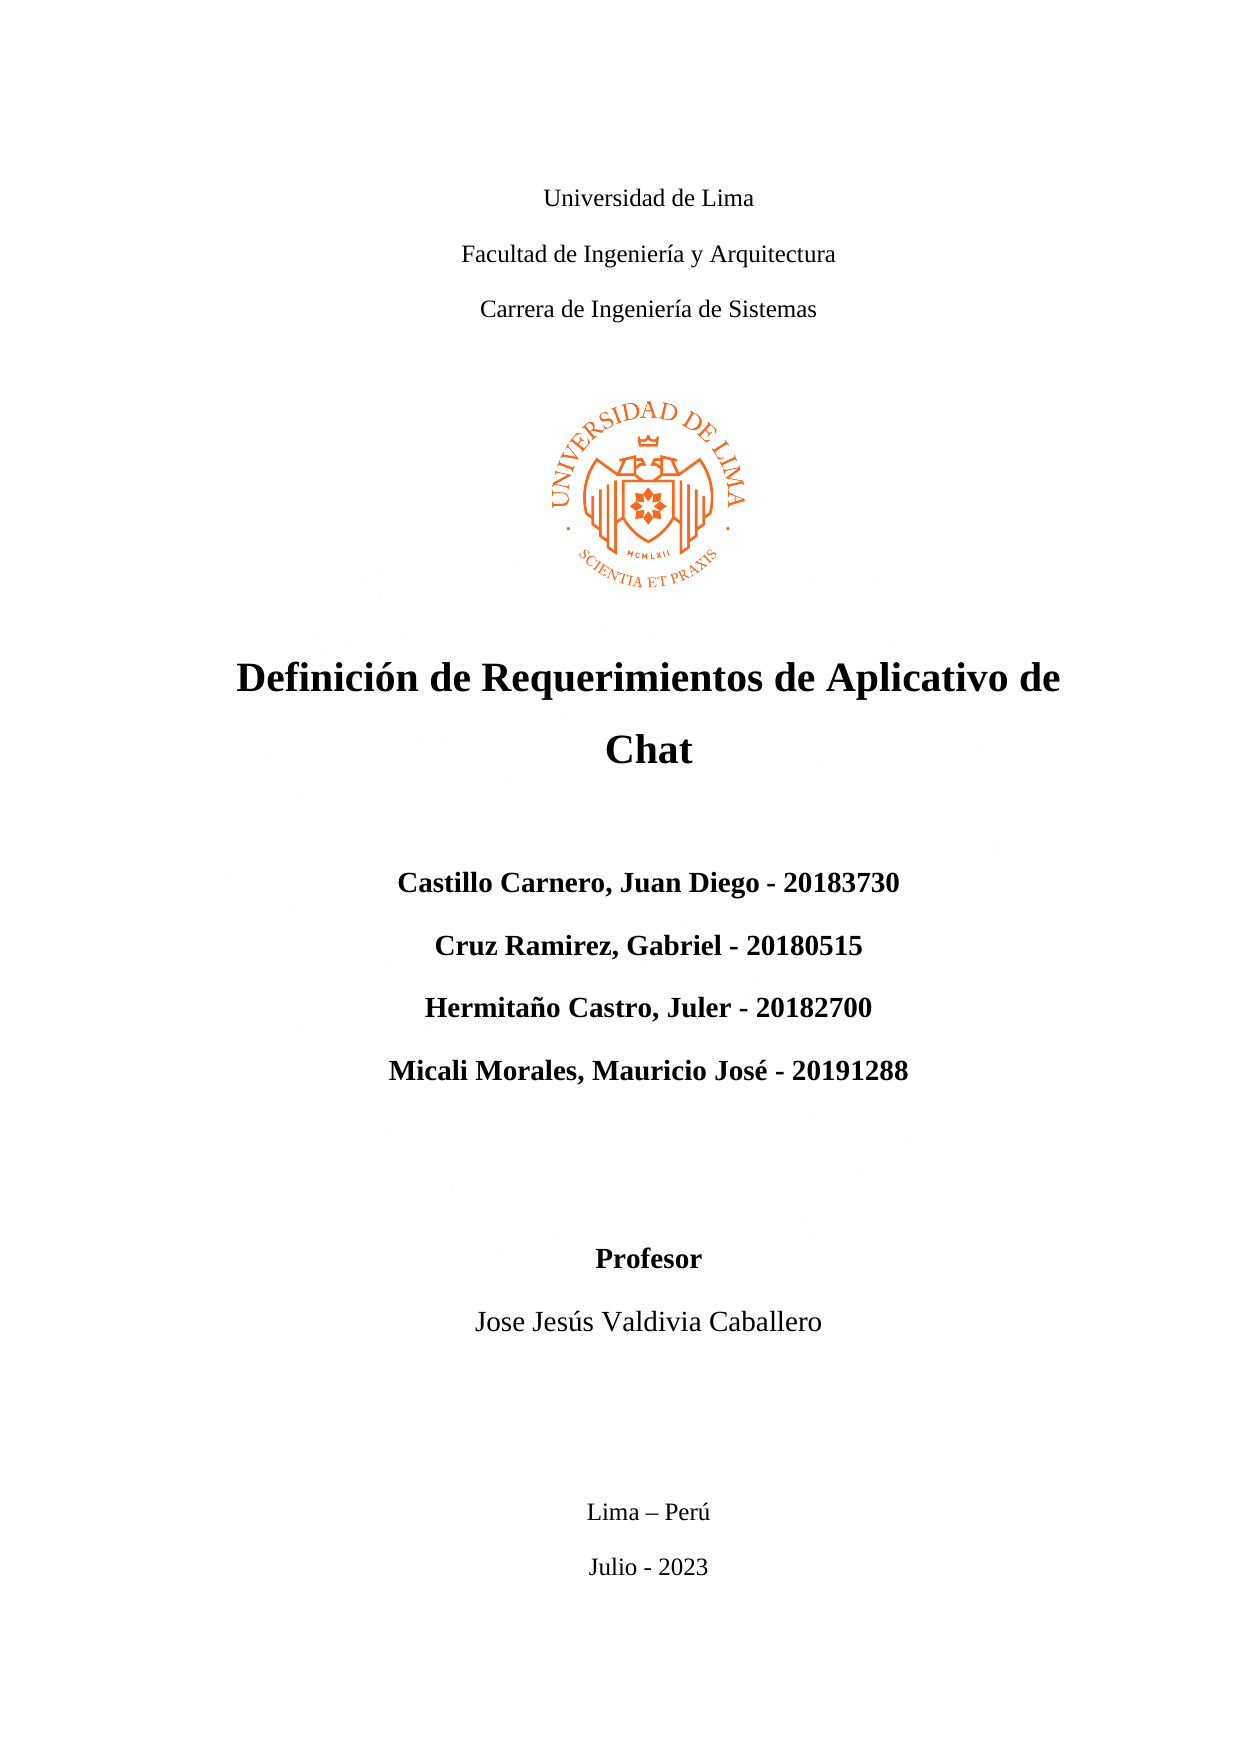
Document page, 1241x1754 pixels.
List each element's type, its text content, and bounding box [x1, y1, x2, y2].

text Julio - 2023 [207, 1552, 1090, 1581]
text Hermitaño Castro, Juler - 20182700 [207, 990, 1090, 1024]
text Micali Morales, Mauricio José - 20191288 [207, 1053, 1090, 1087]
text Facultad de Ingeniería y Arquitectura [207, 239, 1090, 267]
picture [545, 393, 752, 596]
text Definición de Requerimientos de Aplicativo de Chat [207, 653, 1090, 773]
text Cruz Ramirez, Gabriel - 20180515 [207, 928, 1090, 961]
text Profesor [207, 1242, 1090, 1275]
text Castillo Carnero, Juan Diego - 20183730 [207, 865, 1090, 898]
text Universidad de Lima [207, 183, 1090, 212]
text Jose Jesús Valdivia Caballero [207, 1304, 1090, 1338]
text Carrera de Ingeniería de Sistemas [207, 294, 1090, 323]
text Lima – Perú [207, 1497, 1090, 1525]
